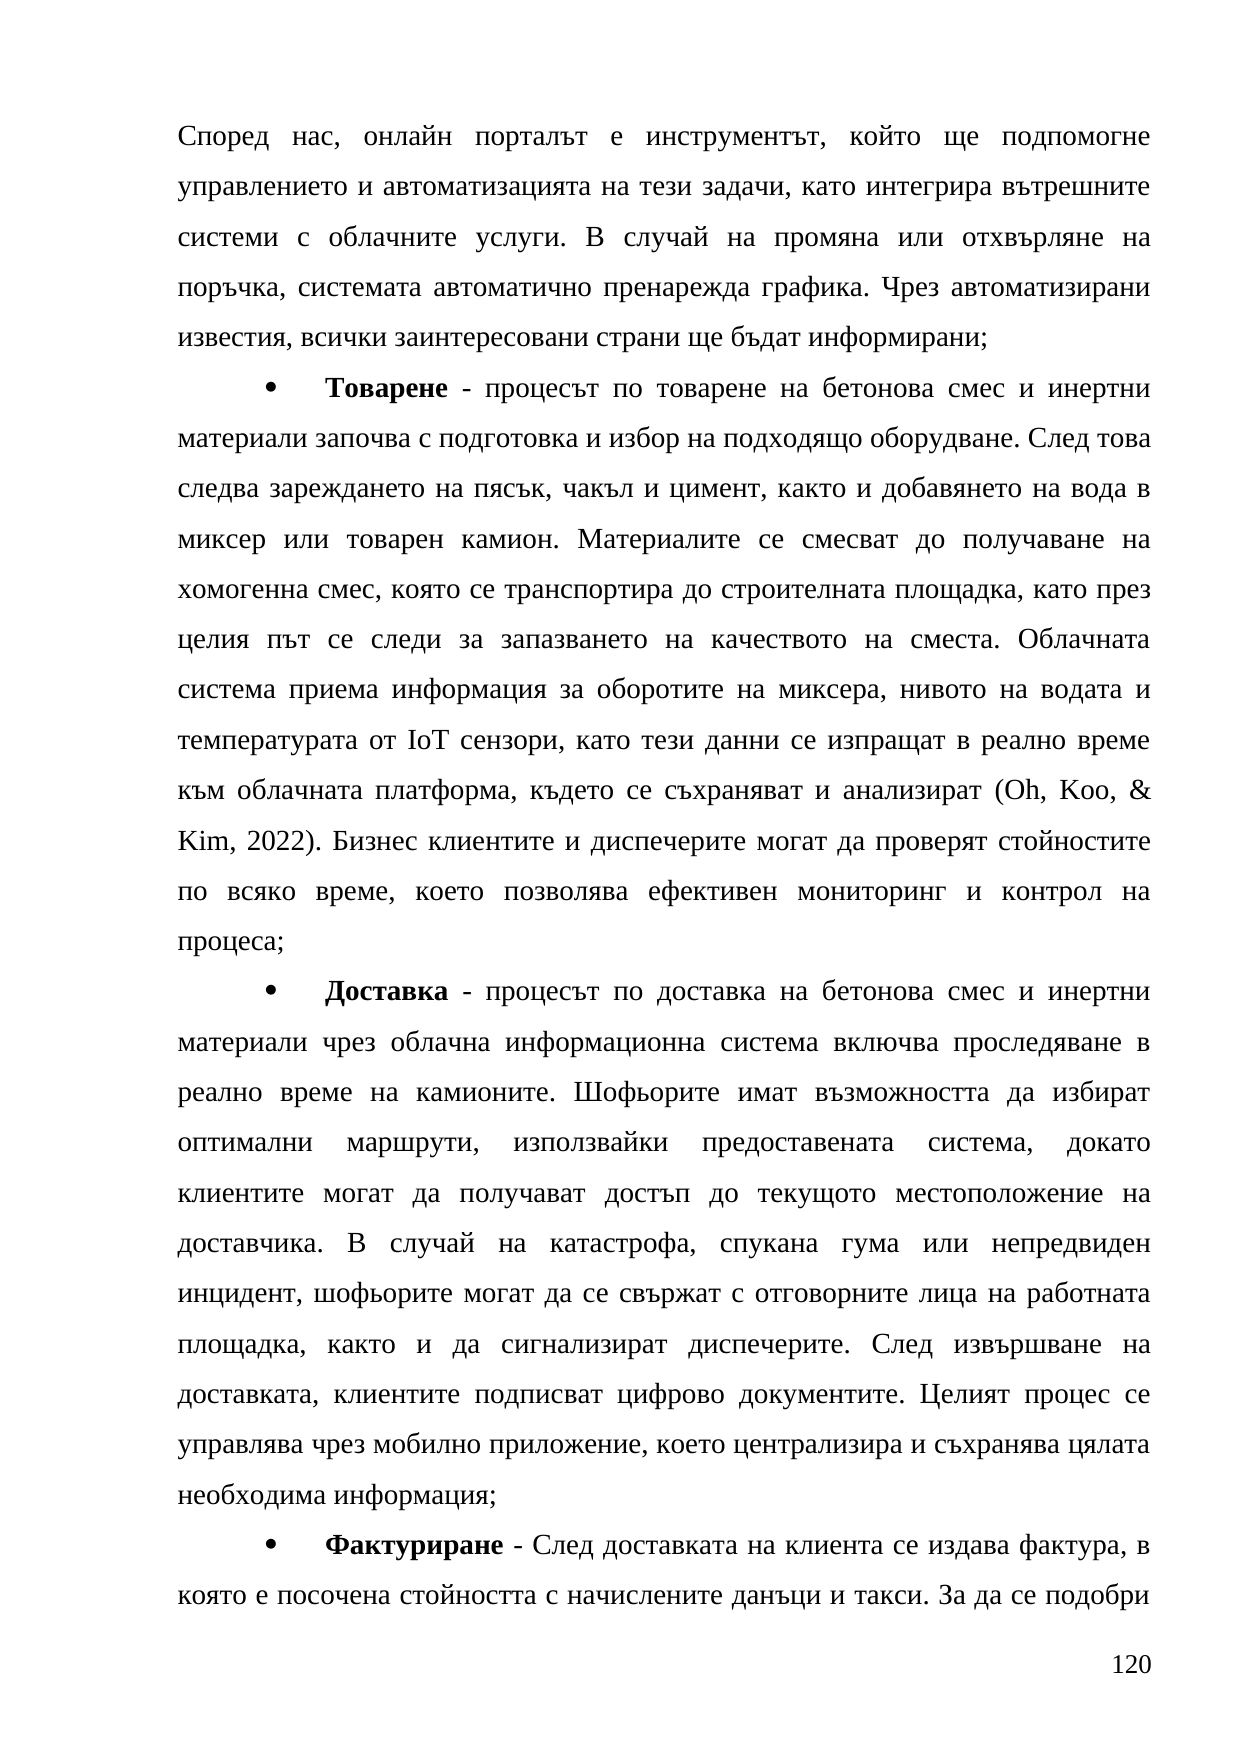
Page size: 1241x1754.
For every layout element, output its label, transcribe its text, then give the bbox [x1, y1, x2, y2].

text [177, 1527, 1152, 1611]
text Товарене - процесът по товарене на бетонова смес и инертни материали започва с подготовка и избор на подходящо оборудване. След това следва зареждането на пясък, чакъл и цимент, както и добавянето на вода в миксер или товарен камион. Материалите се смесват до получаване на хомогенна смес, която се транспортира до строителната площадка, като през целия път се следи за запазването на качеството на сместа. Облачната система приема информация за оборотите на миксера, нивото на водата и температурата от IoT сензори, като тези данни се изпращат в реално време към облачната платформа, където се съхраняват и анализират (Oh, Koo, & Kim, 2022). Бизнес клиентите и диспечерите могат да проверят стойностите по всяко време, което позволява ефективен мониторинг и контрол на процеса; [177, 370, 1152, 957]
text Доставка - процесът по доставка на бетонова смес и инертни материали чрез облачна информационна система включва проследяване в реално време на камионите. Шофьорите имат възможността да избират оптимални маршрути, използвайки предоставената система, докато клиентите могат да получават достъп до текущото местоположение на доставчика. В случай на катастрофа, спукана гума или непредвиден инцидент, шофьорите могат да се свържат с отговорните лица на работната площадка, както и да сигнализират диспечерите. След извършване на доставката, клиентите подписват цифрово документите. Целият процес се управлява чрез мобилно приложение, което централизира и съхранява цялата необходима информация; [177, 973, 1152, 1510]
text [177, 118, 1152, 353]
